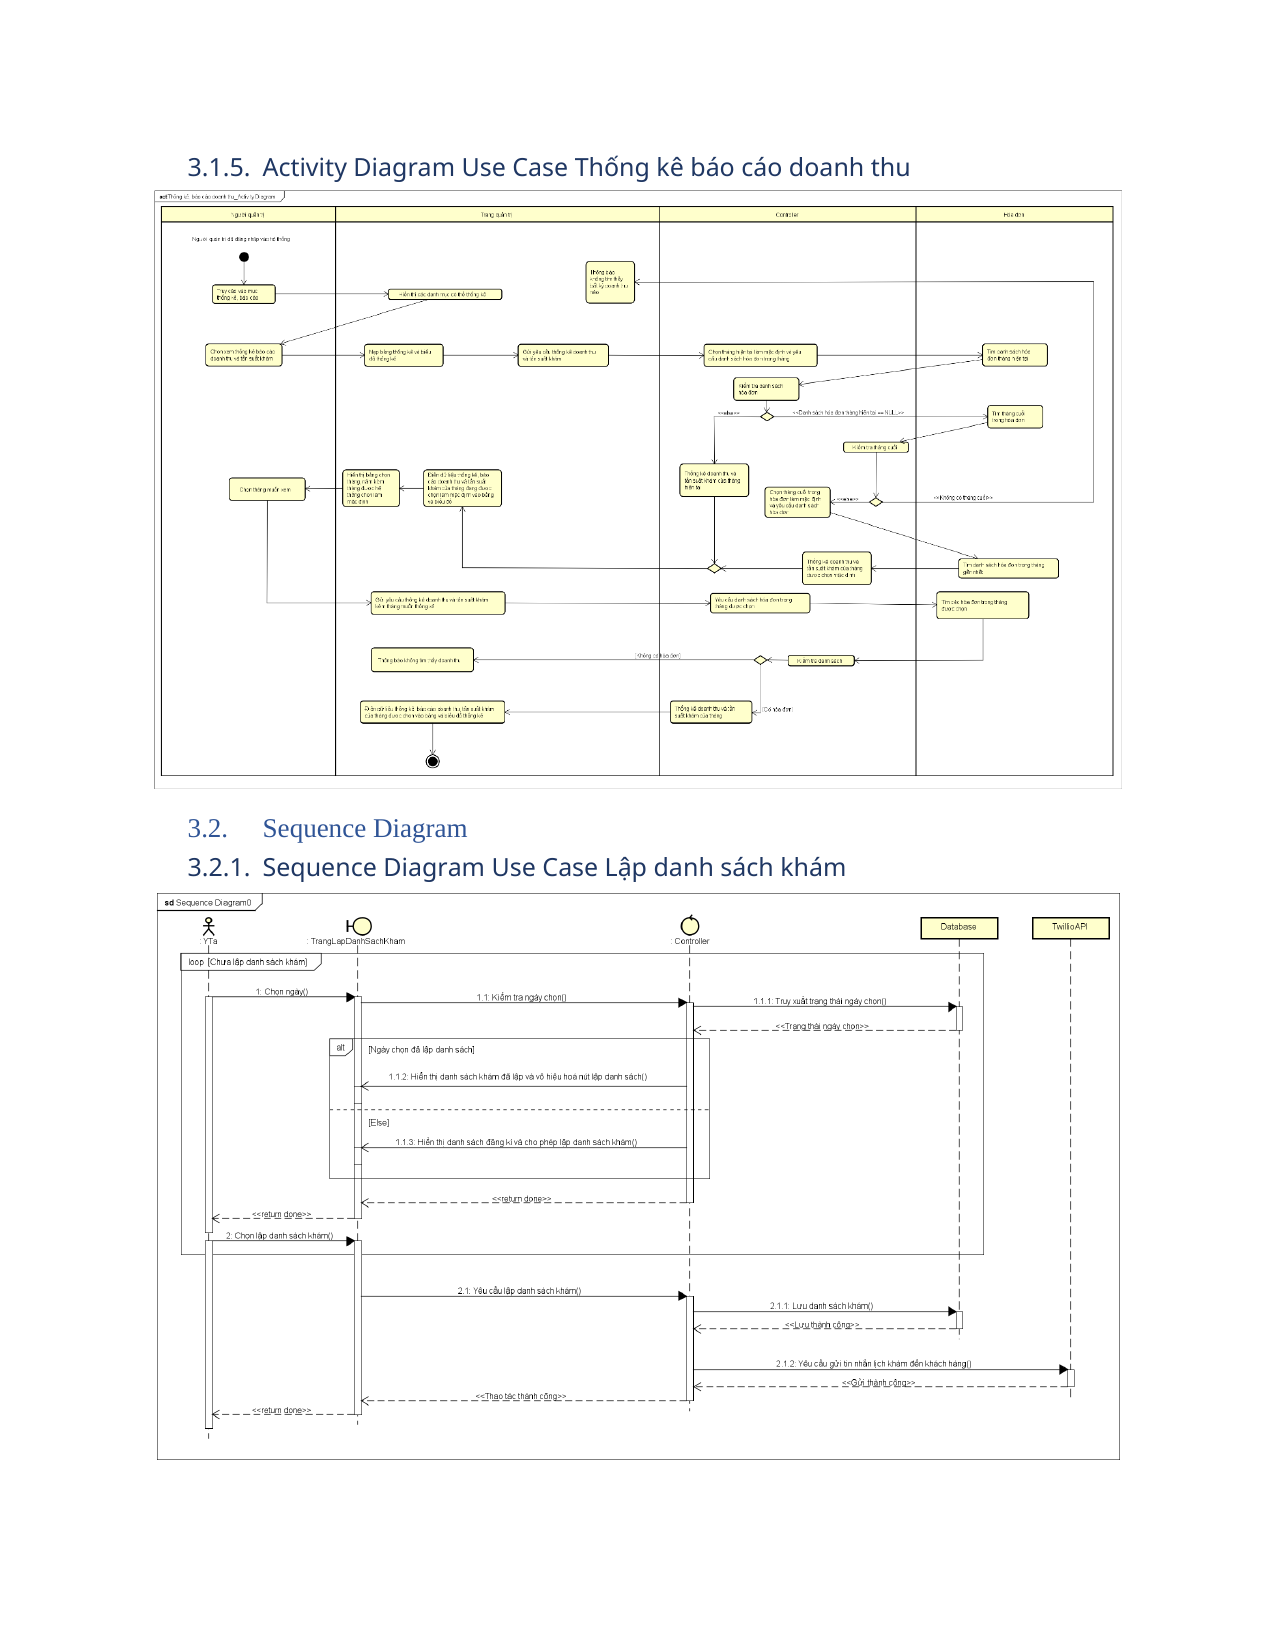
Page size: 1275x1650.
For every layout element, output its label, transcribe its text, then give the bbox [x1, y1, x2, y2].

picture [150, 886, 1125, 1466]
subtitle Sequence Diagram [187, 812, 1125, 843]
subtitle Activity Diagram Use Case Thống kê báo cáo doanh thu [187, 150, 1125, 184]
picture [150, 186, 1125, 793]
subtitle Sequence Diagram Use Case Lập danh sách khám [187, 849, 1125, 883]
